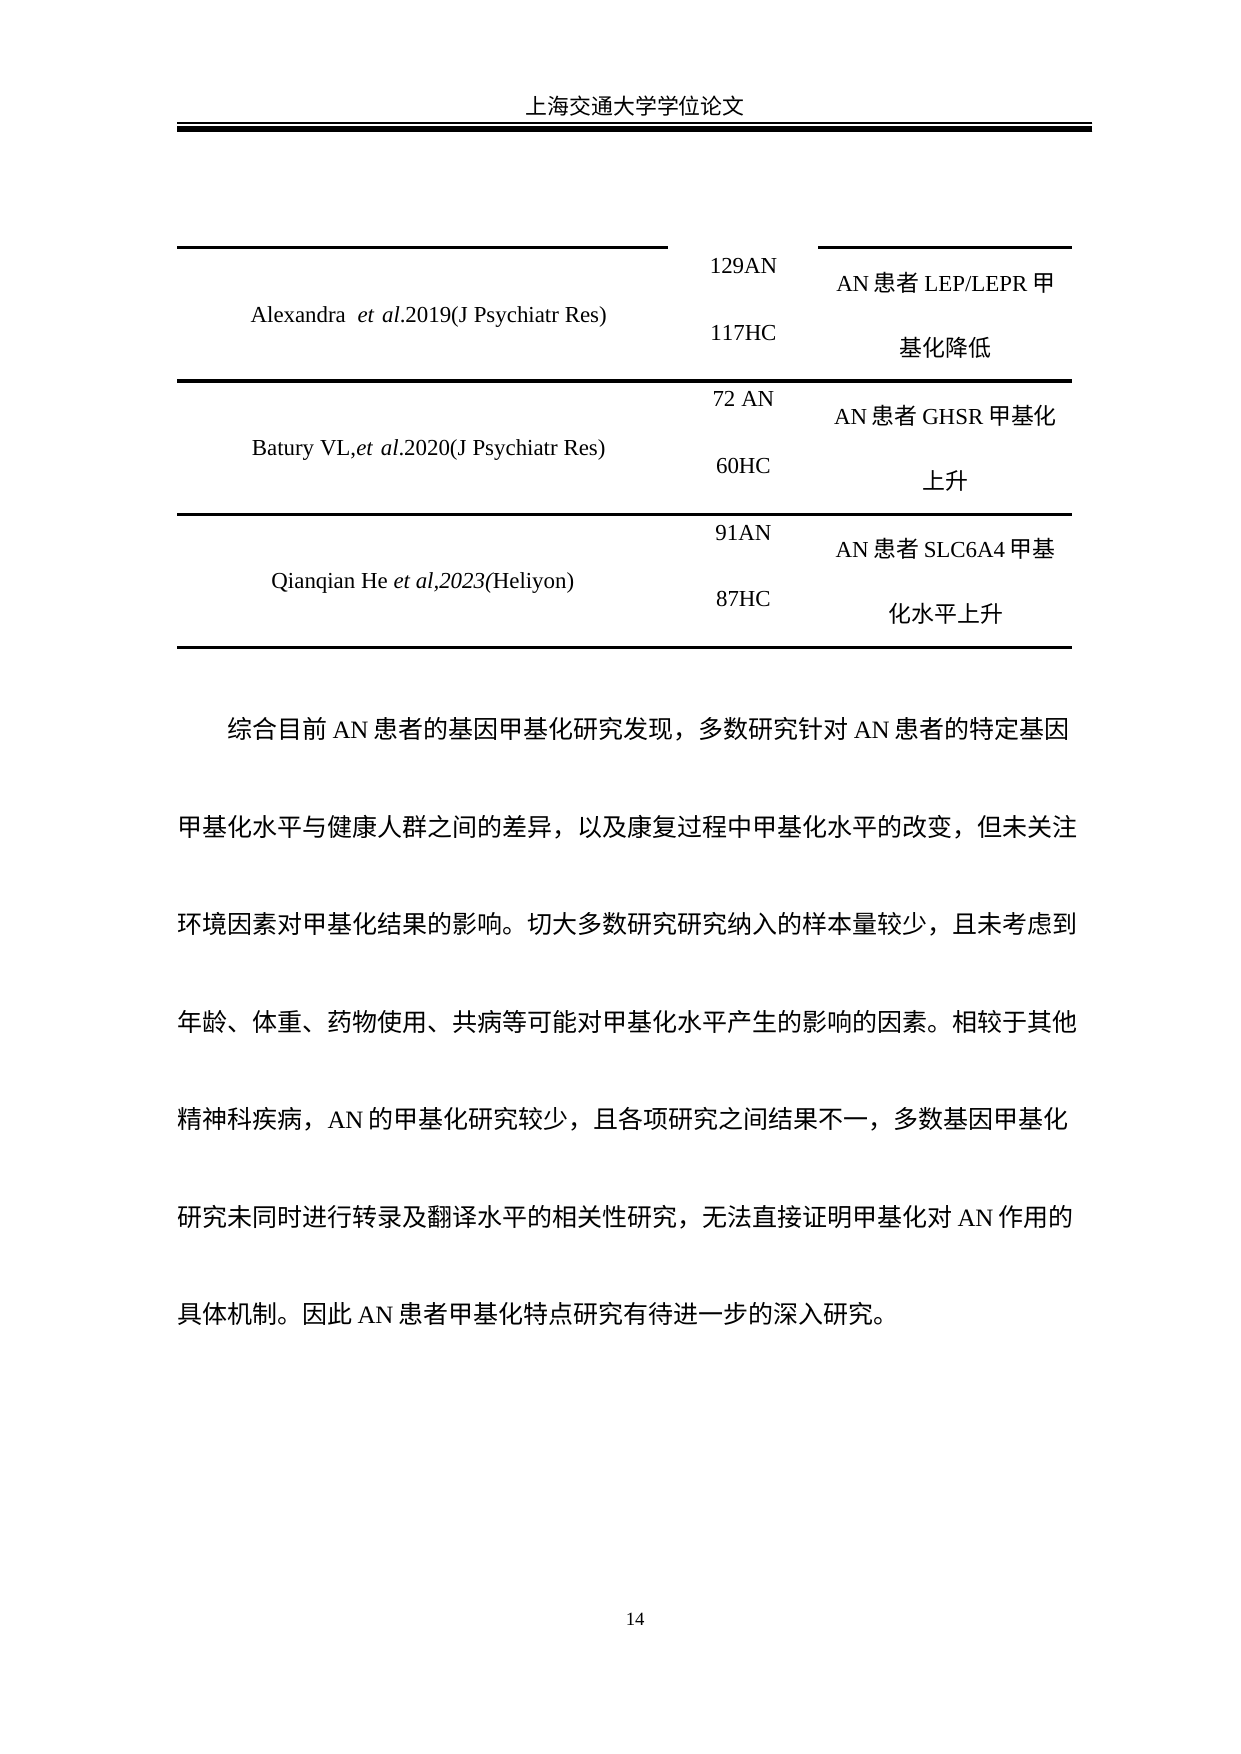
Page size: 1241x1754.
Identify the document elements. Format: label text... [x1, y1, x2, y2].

table_cell 72 AN [668, 383, 818, 415]
table_cell 91AN [668, 516, 818, 548]
table_cell Alexandra et al.2019(J Psychiatr Res) [177, 249, 668, 379]
table_cell 129AN [668, 246, 818, 282]
table_cell 87HC [668, 548, 818, 646]
table_cell Qianqian He et al,2023(Heliyon) [177, 516, 668, 646]
table_cell Batury VL,et al.2020(J Psychiatr Res) [177, 383, 668, 512]
table_cell 60HC [668, 415, 818, 512]
table_cell AN患者SLC6A4甲基化水平上升 [818, 516, 1072, 646]
table_cell AN患者GHSR甲基化上升 [818, 383, 1072, 512]
table_cell 117HC [668, 282, 818, 379]
table_cell AN患者LEP/LEPR甲基化降低 [818, 249, 1072, 379]
text 综合目前AN患者的基因甲基化研究发现，多数研究针对AN患者的特定基因甲基化水平与健康人群之间的差异，以及康复过程中甲基化水平的改变，但未关注环境因素对甲基化结果的影响。切大多数研究研究纳入的样本量较少，且未考虑到年龄、体重、药物使用、共病等可能对甲基化水平产生的影响的因素。相较于其他精神科疾病，AN的甲基化研究较少，且各项研究之间结果不一，多数基因甲基化研究未同时进行转录及翻译水平的相关性研究，无法直接证明甲基化对AN作用的具体机制。因此AN患者甲基化特点研究有待进一步的深入研究。 [177, 696, 1092, 1346]
